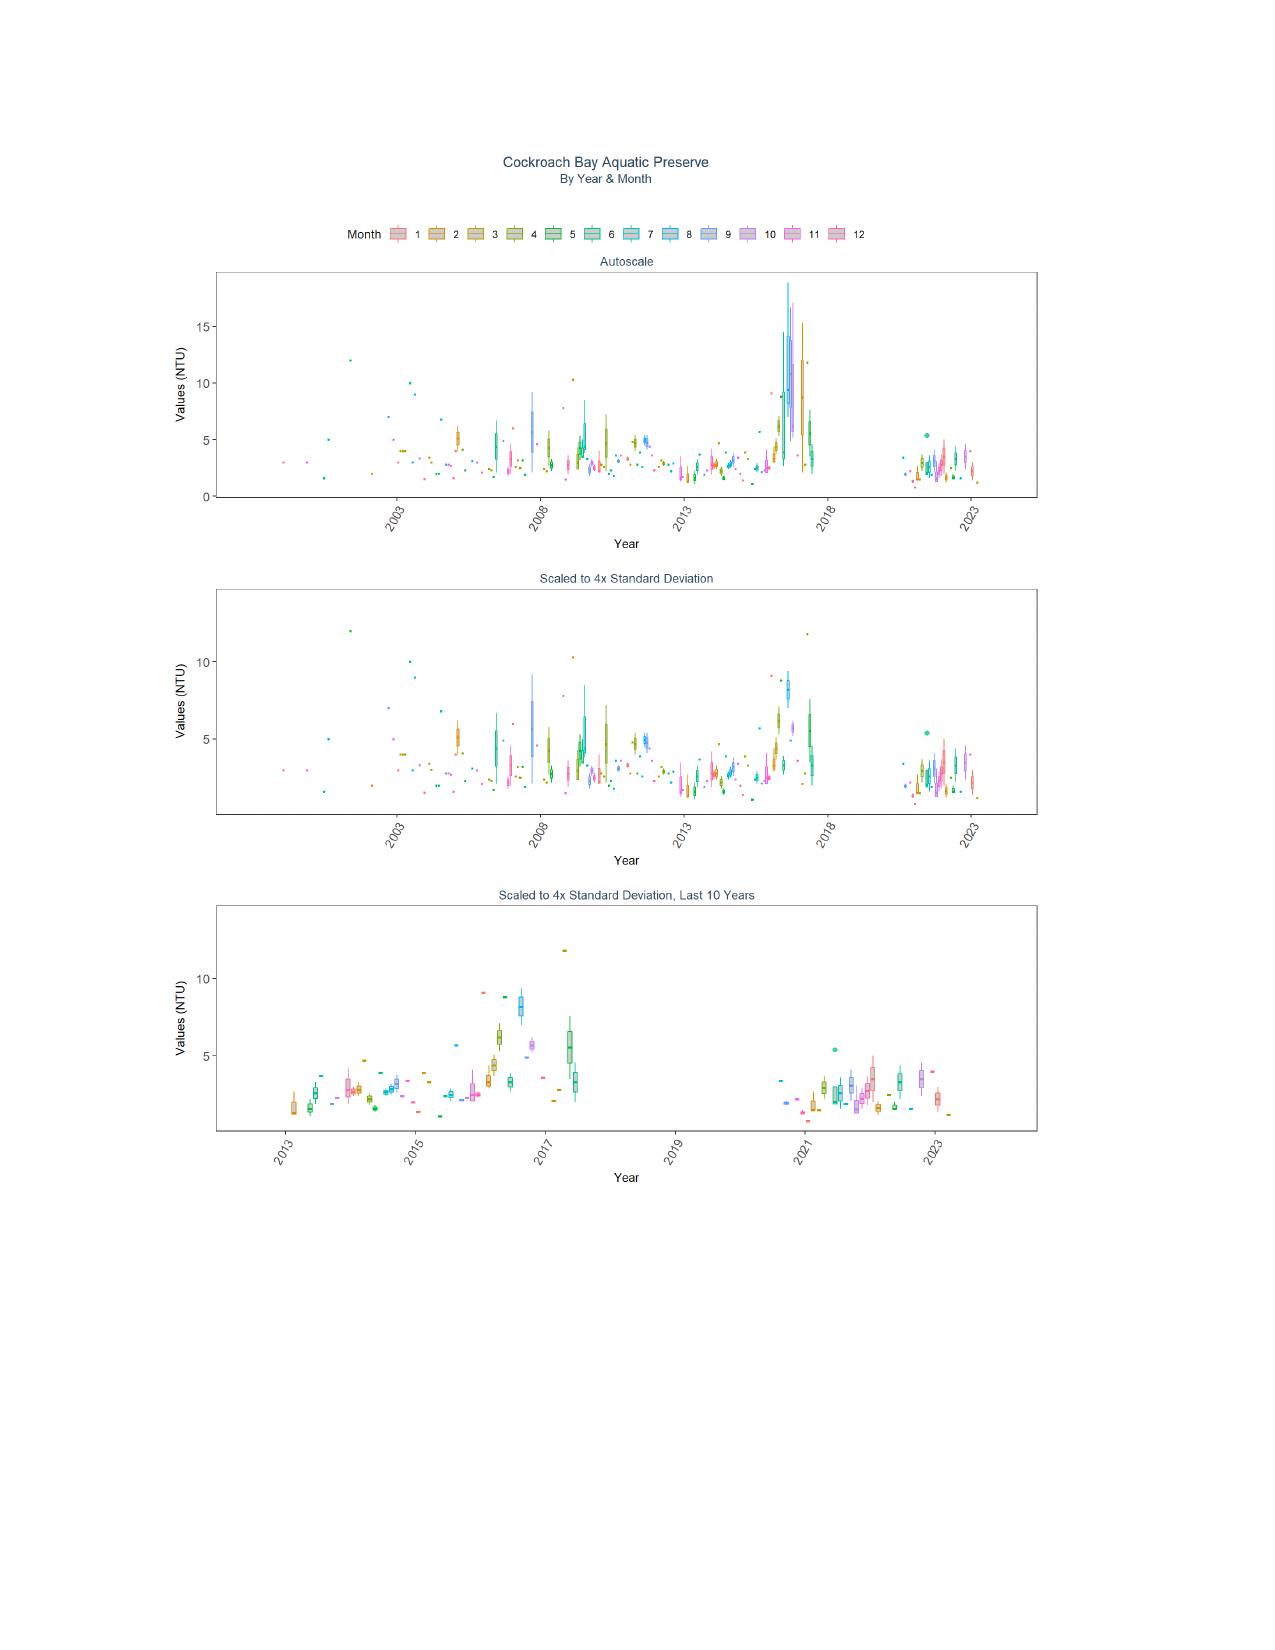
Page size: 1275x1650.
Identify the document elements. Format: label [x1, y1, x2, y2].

picture [168, 150, 1044, 1200]
